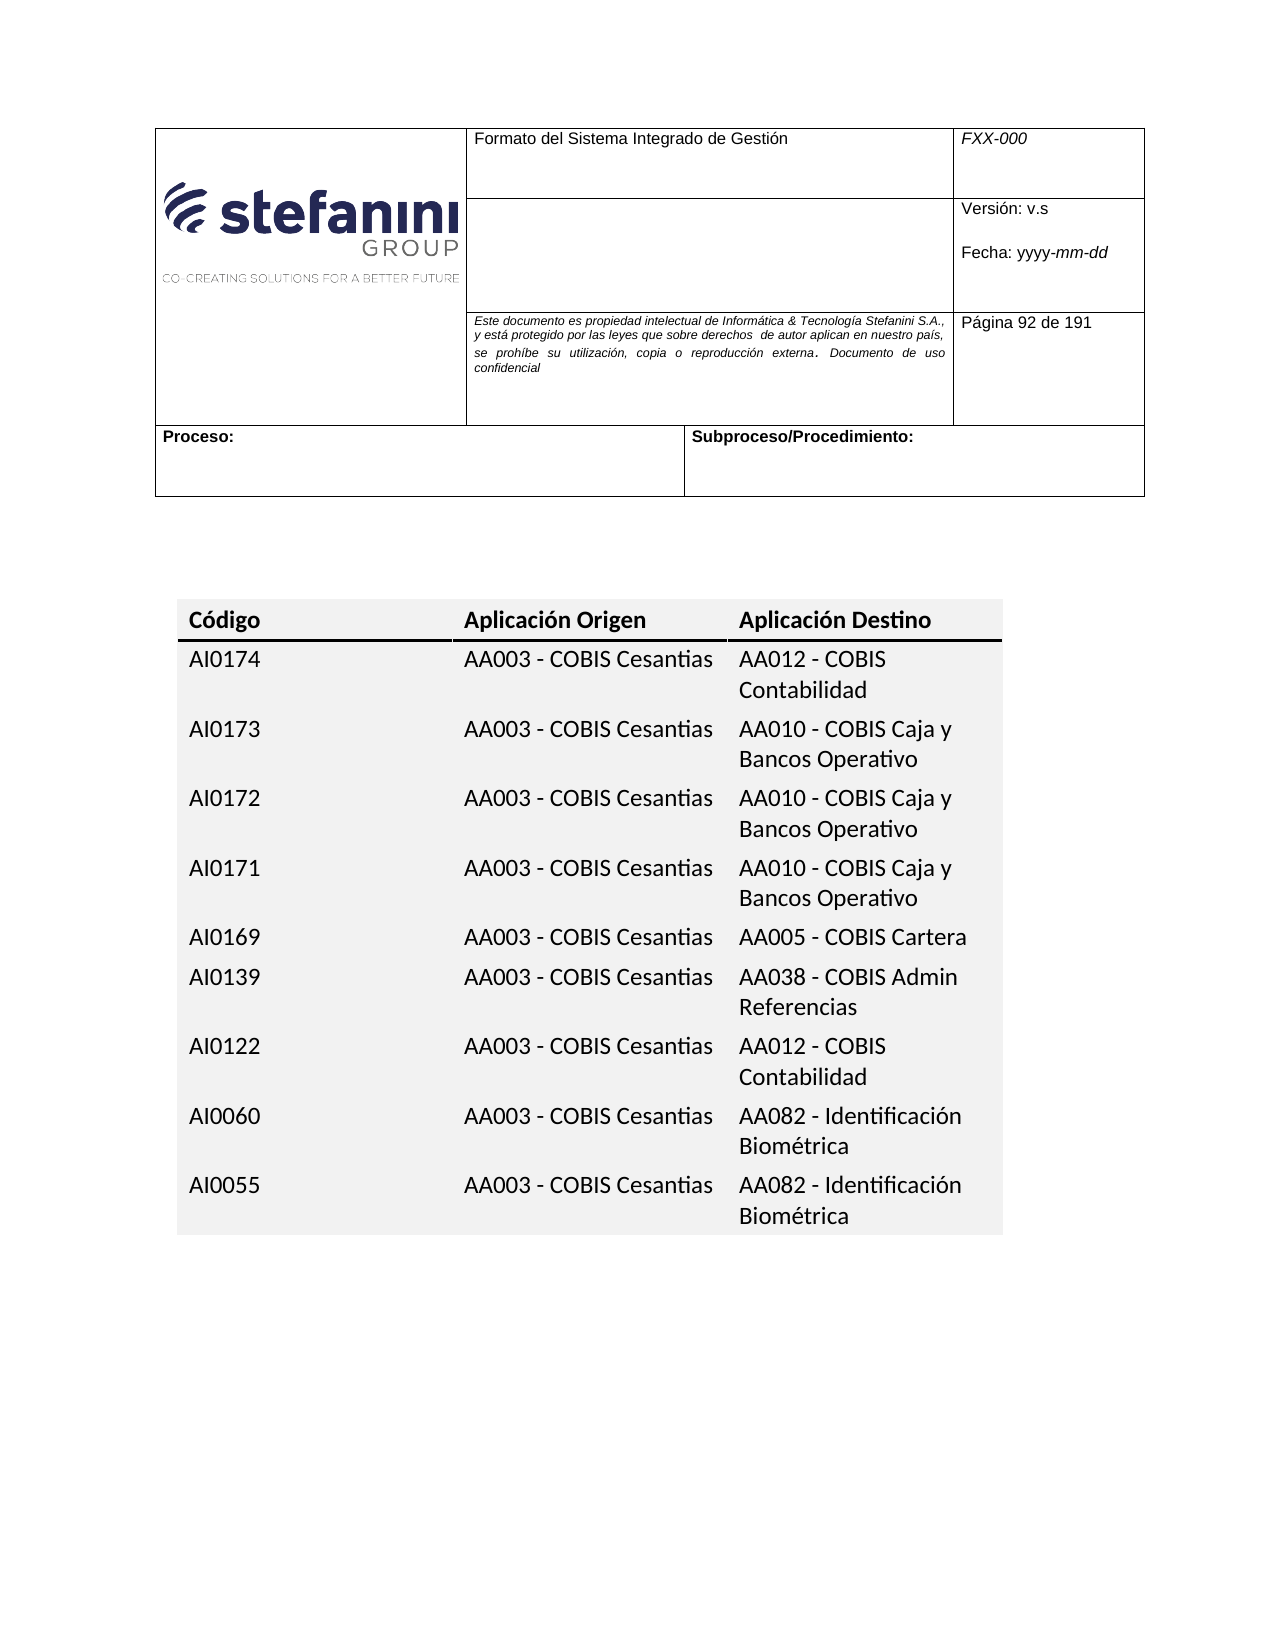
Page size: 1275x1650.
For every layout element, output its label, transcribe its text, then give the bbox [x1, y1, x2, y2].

table_cell AA012 - COBIS Contabilidad [728, 642, 1002, 708]
table_cell AI0055 [178, 1166, 452, 1234]
table_cell AA003 - COBIS Cesantias [453, 1096, 727, 1164]
table_cell AA003 - COBIS Cesantias [453, 1026, 727, 1095]
table_cell AI0174 [178, 642, 452, 708]
table_cell AI0171 [178, 848, 452, 917]
table_cell AA003 - COBIS Cesantias [453, 918, 727, 956]
table_cell AA082 - Identificación Biométrica [728, 1096, 1002, 1164]
table_cell AI0139 [178, 957, 452, 1025]
table_cell AA003 - COBIS Cesantias [453, 848, 727, 917]
table_header Aplicación Destino [728, 600, 1002, 638]
table_cell AA003 - COBIS Cesantias [453, 1166, 727, 1234]
table_cell AA010 - COBIS Caja y Bancos Operativo [728, 779, 1002, 847]
table_cell AI0122 [178, 1026, 452, 1095]
table_cell AA003 - COBIS Cesantias [453, 957, 727, 1025]
table_cell AA012 - COBIS Contabilidad [728, 1026, 1002, 1095]
table_header Código [178, 600, 452, 638]
table_cell AI0169 [178, 918, 452, 956]
table_header Aplicación Origen [453, 600, 727, 638]
picture [162, 182, 460, 286]
table_cell AA010 - COBIS Caja y Bancos Operativo [728, 709, 1002, 778]
table_cell AA038 - COBIS Admin Referencias [728, 957, 1002, 1025]
table_cell AI0173 [178, 709, 452, 778]
table_cell AA003 - COBIS Cesantias [453, 642, 727, 708]
table_cell AA082 - Identificación Biométrica [728, 1166, 1002, 1234]
table_cell AA005 - COBIS Cartera [728, 918, 1002, 956]
table_cell AI0060 [178, 1096, 452, 1164]
table_cell AA010 - COBIS Caja y Bancos Operativo [728, 848, 1002, 917]
table_cell AA003 - COBIS Cesantias [453, 709, 727, 778]
table_cell AA003 - COBIS Cesantias [453, 779, 727, 847]
table_cell AI0172 [178, 779, 452, 847]
